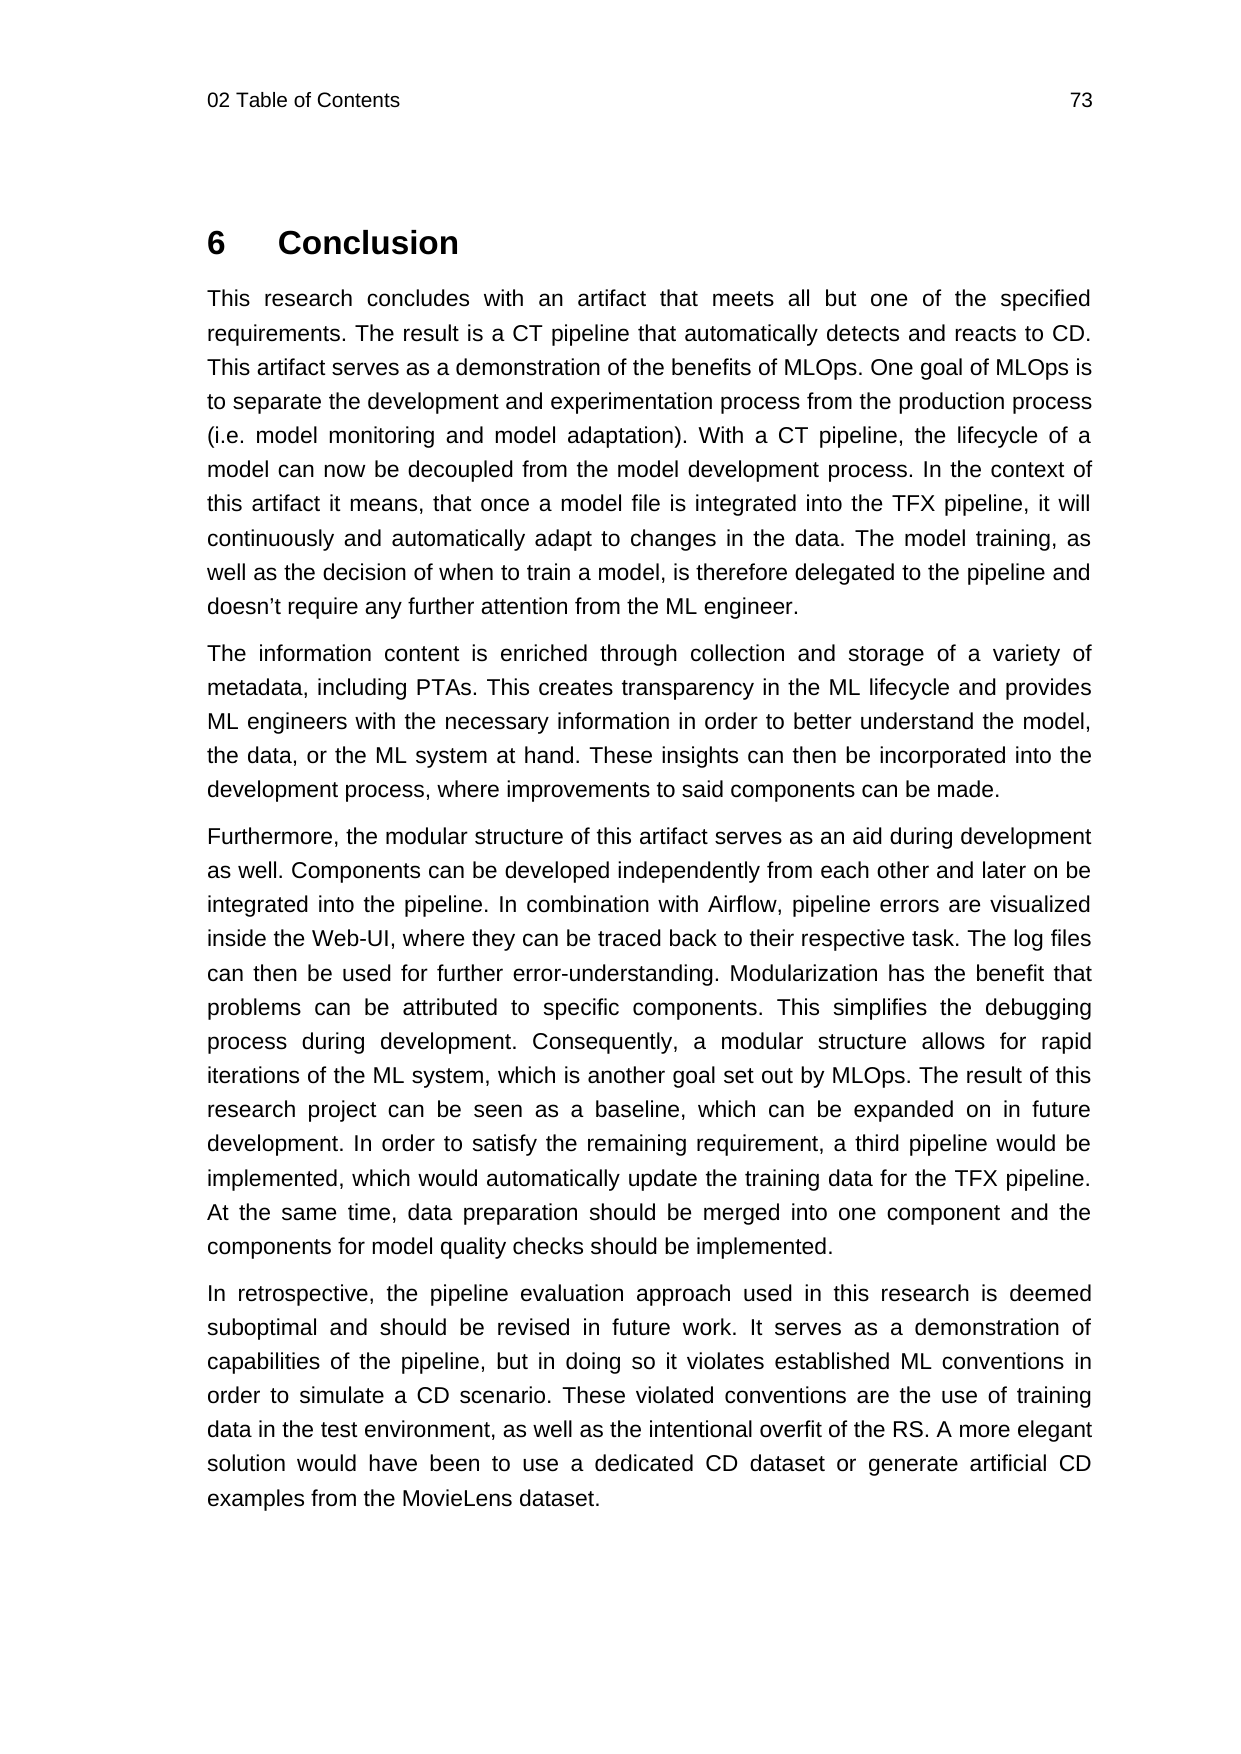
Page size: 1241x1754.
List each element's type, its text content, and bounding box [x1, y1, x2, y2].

text Furthermore, the modular structure of this artifact serves as an aid during development as well. Components can be developed independently from each other and later on be integrated into the pipeline. In combination with Airflow, pipeline errors are visualized inside the Web-UI, where they can be traced back to their respective task. The log files can then be used for further error-understanding. Modularization has the benefit that problems can be attributed to specific components. This simplifies the debugging process during development. Consequently, a modular structure allows for rapid iterations of the ML system, which is another goal set out by MLOps. The result of this research project can be seen as a baseline, which can be expanded on in future development. In order to satisfy the remaining requirement, a third pipeline would be implemented, which would automatically update the training data for the TFX pipeline. At the same time, data preparation should be merged into one component and the components for model quality checks should be implemented. [207, 823, 1092, 1259]
subtitle Conclusion [207, 223, 1092, 261]
text In retrospective, the pipeline evaluation approach used in this research is deemed suboptimal and should be revised in future work. It serves as a demonstration of capabilities of the pipeline, but in doing so it violates established ML conventions in order to simulate a CD scenario. These violated conventions are the use of training data in the test environment, as well as the intentional overfit of the RS. A more elegant solution would have been to use a dedicated CD dataset or generate artificial CD examples from the MovieLens dataset. [207, 1279, 1092, 1511]
text The information content is enriched through collection and storage of a variety of metadata, including PTAs. This creates transparency in the ML lifecycle and provides ML engineers with the necessary information in order to better understand the model, the data, or the ML system at hand. These insights can then be incorporated into the development process, where improvements to said components can be made. [207, 639, 1092, 802]
text This research concludes with an artifact that meets all but one of the specified requirements. The result is a CT pipeline that automatically detects and reacts to CD. This artifact serves as a demonstration of the benefits of MLOps. One goal of MLOps is to separate the development and experimentation process from the production process (i.e. model monitoring and model adaptation). With a CT pipeline, the lifecycle of a model can now be decoupled from the model development process. In the context of this artifact it means, that once a model file is integrated into the TFX pipeline, it will continuously and automatically adapt to changes in the data. The model training, as well as the decision of when to train a model, is therefore delegated to the pipeline and doesn’t require any further attention from the ML engineer. [207, 285, 1092, 619]
